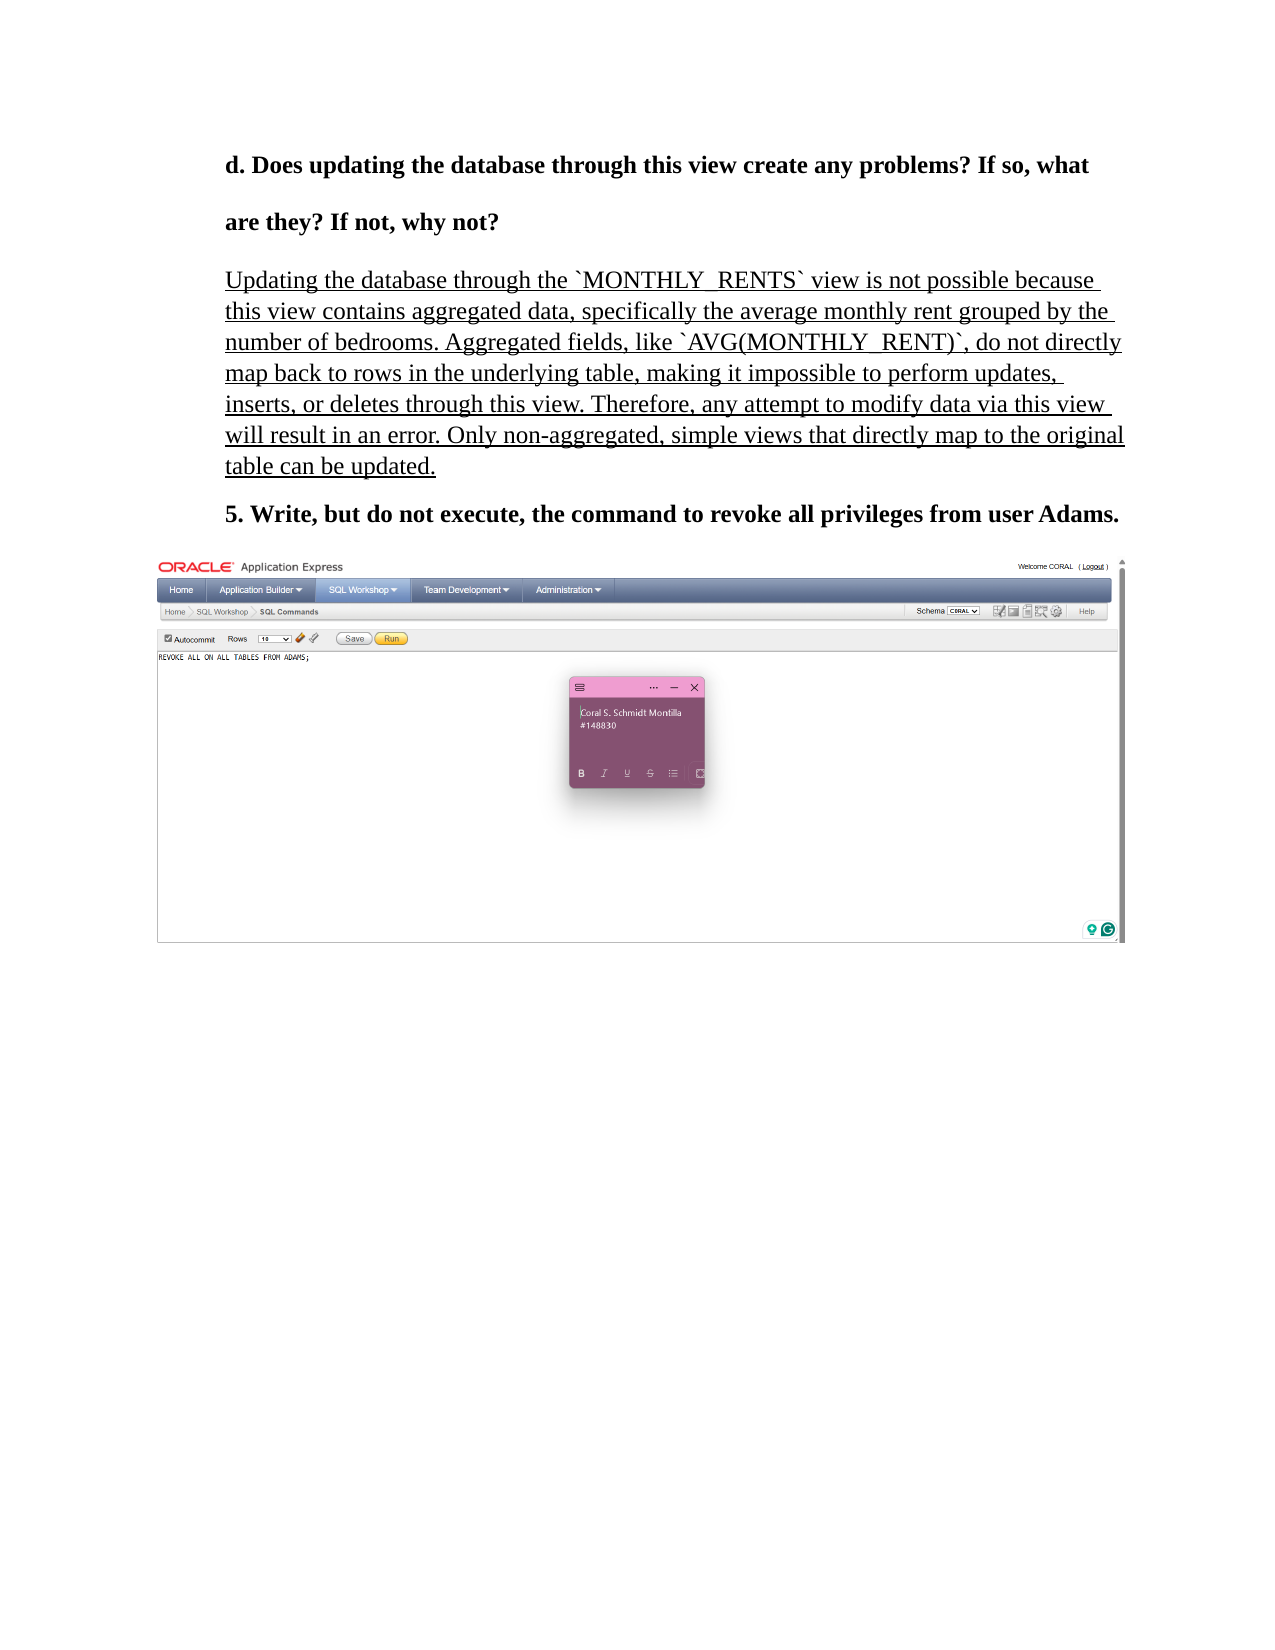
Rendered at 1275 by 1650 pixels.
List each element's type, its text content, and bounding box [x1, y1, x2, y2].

text 5. Write, but do not execute, the command to revoke all privileges from user Adams. [225, 499, 1125, 528]
text d. Does updating the database through this view create any problems? If so, what are they? If not, why not? [225, 150, 1125, 236]
text Updating the database through the `MONTHLY_RENTS` view is not possible because this view contains aggregated data, specifically the average monthly rent grouped by the number of bedrooms. Aggregated fields, like `AVG(MONTHLY_RENT)`, do not directly map back to rows in the underlying table, making it impossible to perform updates, inserts, or deletes through this view. Therefore, any attempt to modify data via this view will result in an error. Only non-aggregated, simple views that directly map to the original table can be updated. [225, 265, 1125, 445]
picture [150, 556, 1125, 943]
